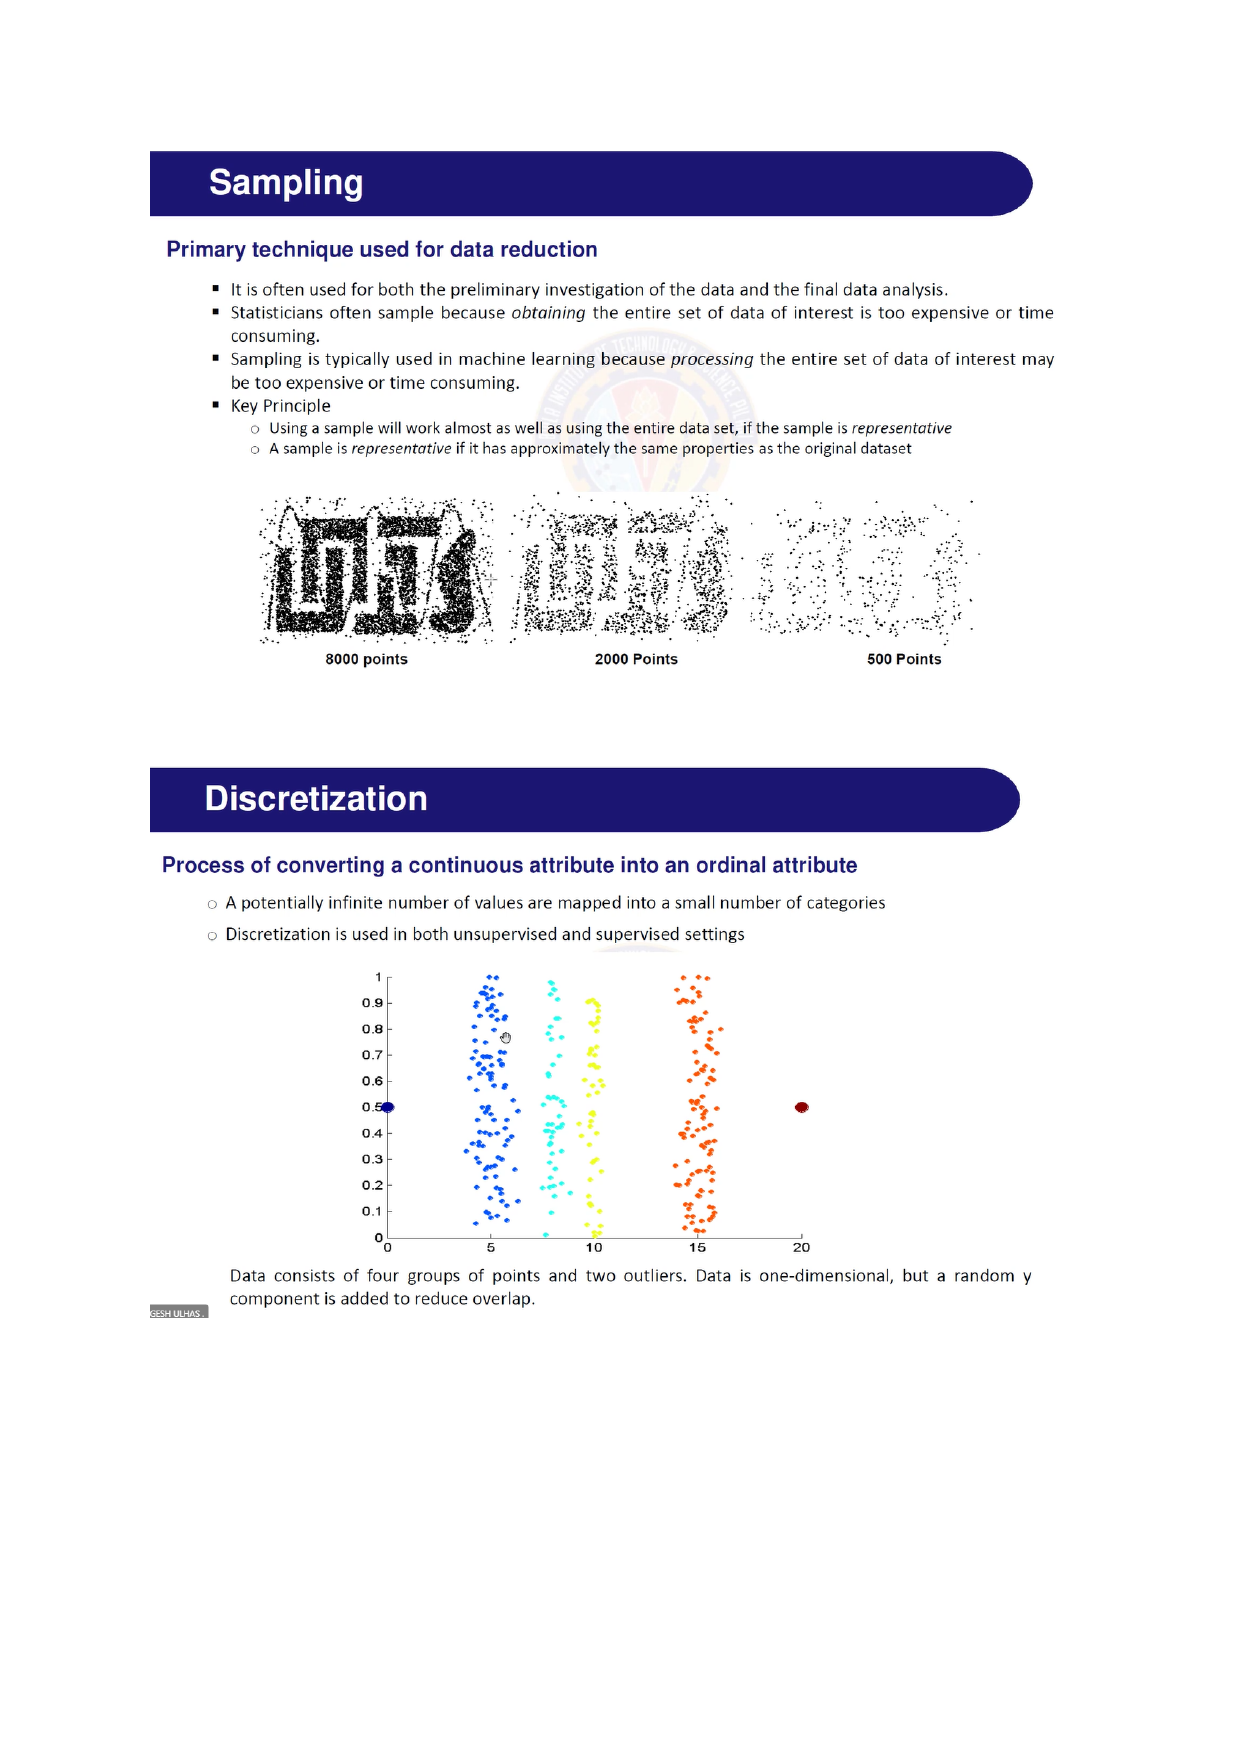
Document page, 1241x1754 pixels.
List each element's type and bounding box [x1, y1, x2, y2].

picture [150, 150, 1091, 690]
picture [150, 755, 1091, 1318]
